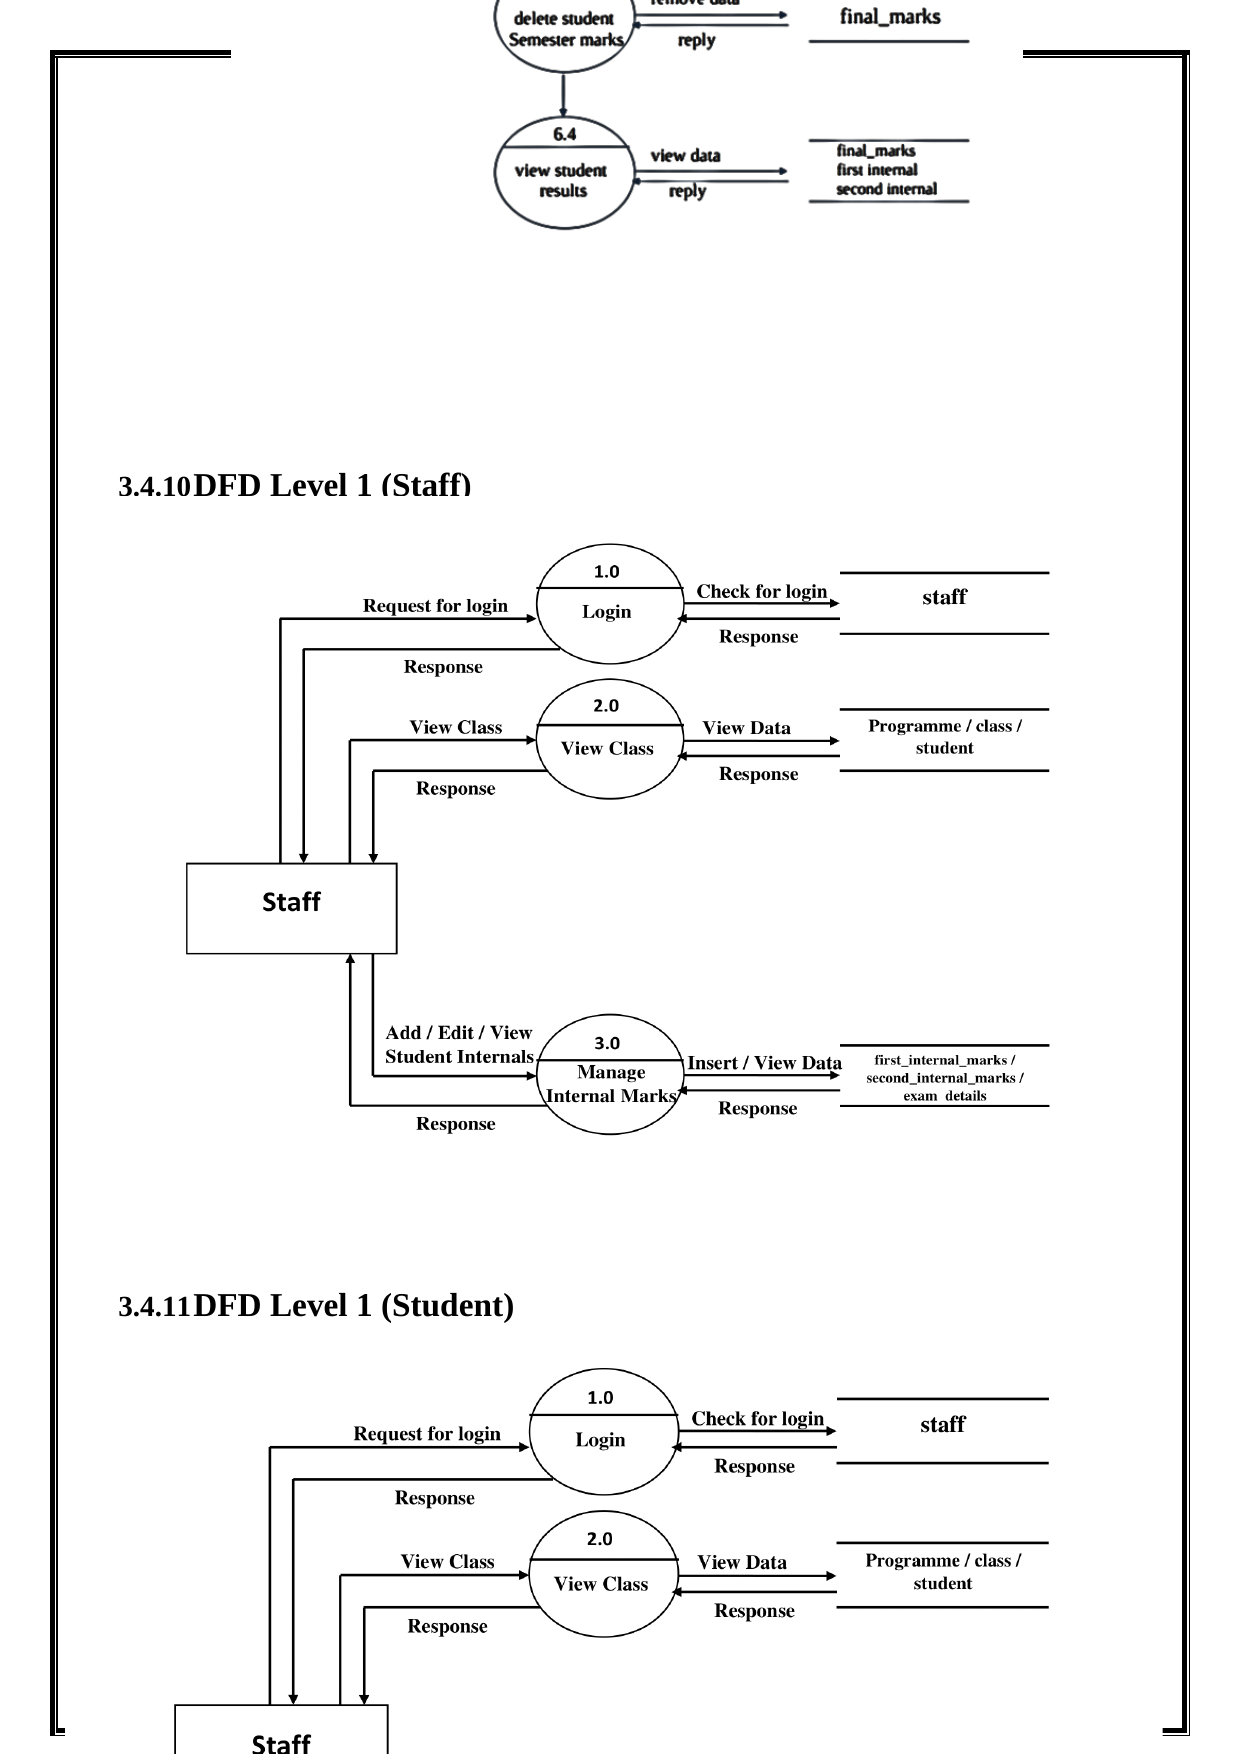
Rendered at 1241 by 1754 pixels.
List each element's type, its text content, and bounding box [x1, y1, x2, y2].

picture [93, 496, 1080, 1139]
picture [231, 0, 1023, 261]
list DFD Level 1 (Student) [118, 1285, 1137, 1323]
list DFD Level 1 (Staff) [118, 465, 1137, 503]
picture [80, 1349, 1080, 1754]
